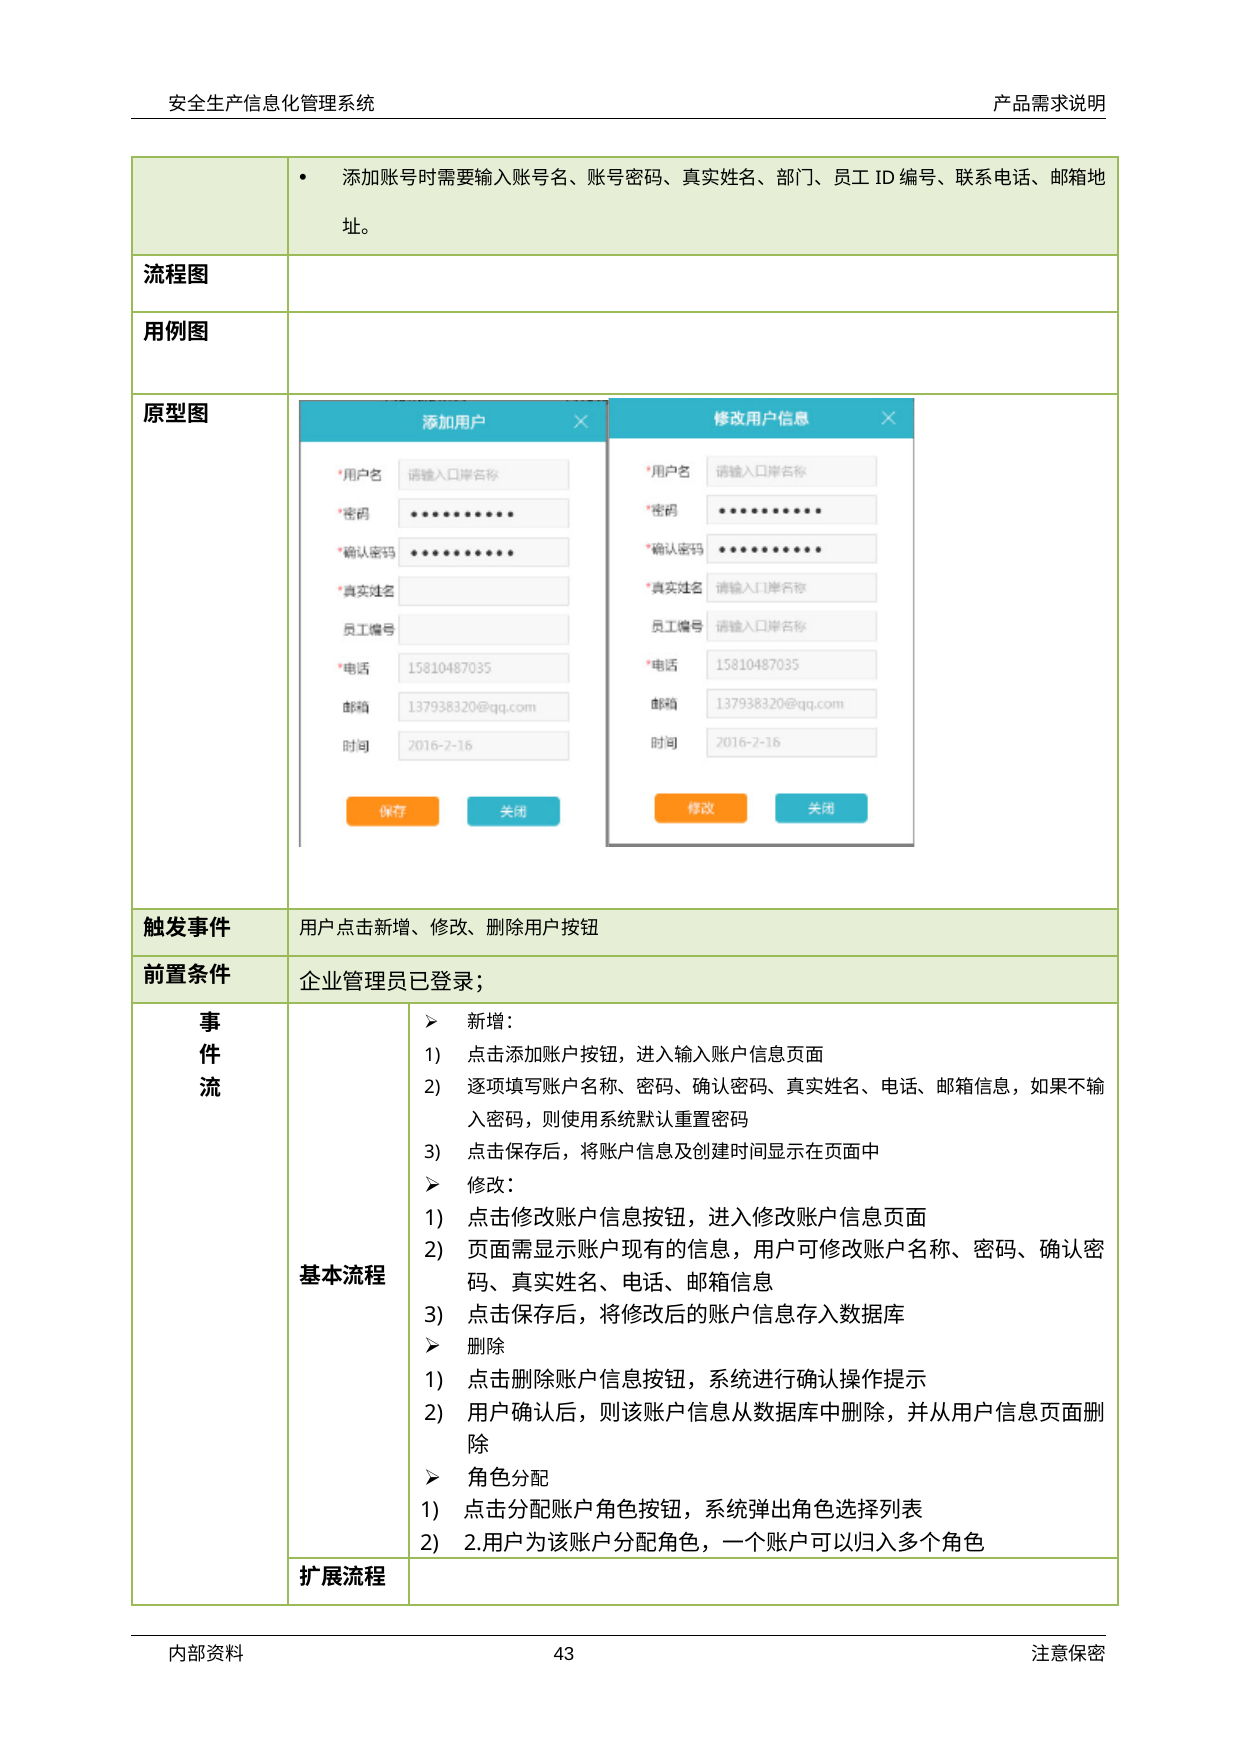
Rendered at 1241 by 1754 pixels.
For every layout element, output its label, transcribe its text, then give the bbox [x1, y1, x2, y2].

table_cell [289, 313, 1117, 393]
table_cell 用例描述 [133, 158, 287, 254]
table_cell [289, 256, 1117, 311]
table_cell 企业管理员已登录； [289, 957, 1117, 1002]
table_cell 新增： 点击添加账户按钮，进入输入账户信息页面 逐项填写账户名称、密码、确认密码、真实姓名、电话、邮箱信息，如果不输入密码，则使用系统默认重置密码 点击保存后，将账户信息及创建时间显示在页面中 修改： 点击修改账户信息按钮，进入修改账户信息页面 页面需显示账户现有的信息，用户可修改账户名称、密码、确认密码、真实姓名、电话、邮箱信息 点击保存后，将修改后的账户信息存入数据库 删除 点击删除账户信息按钮，系统进行确认操作提示 用户确认后，则该账户信息从数据库中删除，并从用户信息页面删除 角色分配 点击分配账户角色按钮，系统弹出角色选择列表 2.用户为该账户分配角色，一个账户可以归入多个角色 [410, 1004, 1117, 1557]
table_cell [289, 158, 1117, 254]
table_cell 用例图 [133, 313, 287, 393]
table_cell 原型图 [133, 395, 287, 908]
table_cell 用户点击新增、修改、删除用户按钮 [289, 910, 1117, 955]
table_cell 前置条件 [133, 957, 287, 1002]
table_cell 扩展流程 [289, 1559, 408, 1604]
table_cell 事 件 流 [133, 1004, 287, 1604]
table_cell [410, 1559, 1117, 1604]
table_cell [289, 395, 1117, 908]
picture [298, 398, 915, 847]
table_cell 基本流程 [289, 1004, 408, 1557]
table_cell 流程图 [133, 256, 287, 311]
table_cell 触发事件 [133, 910, 287, 955]
